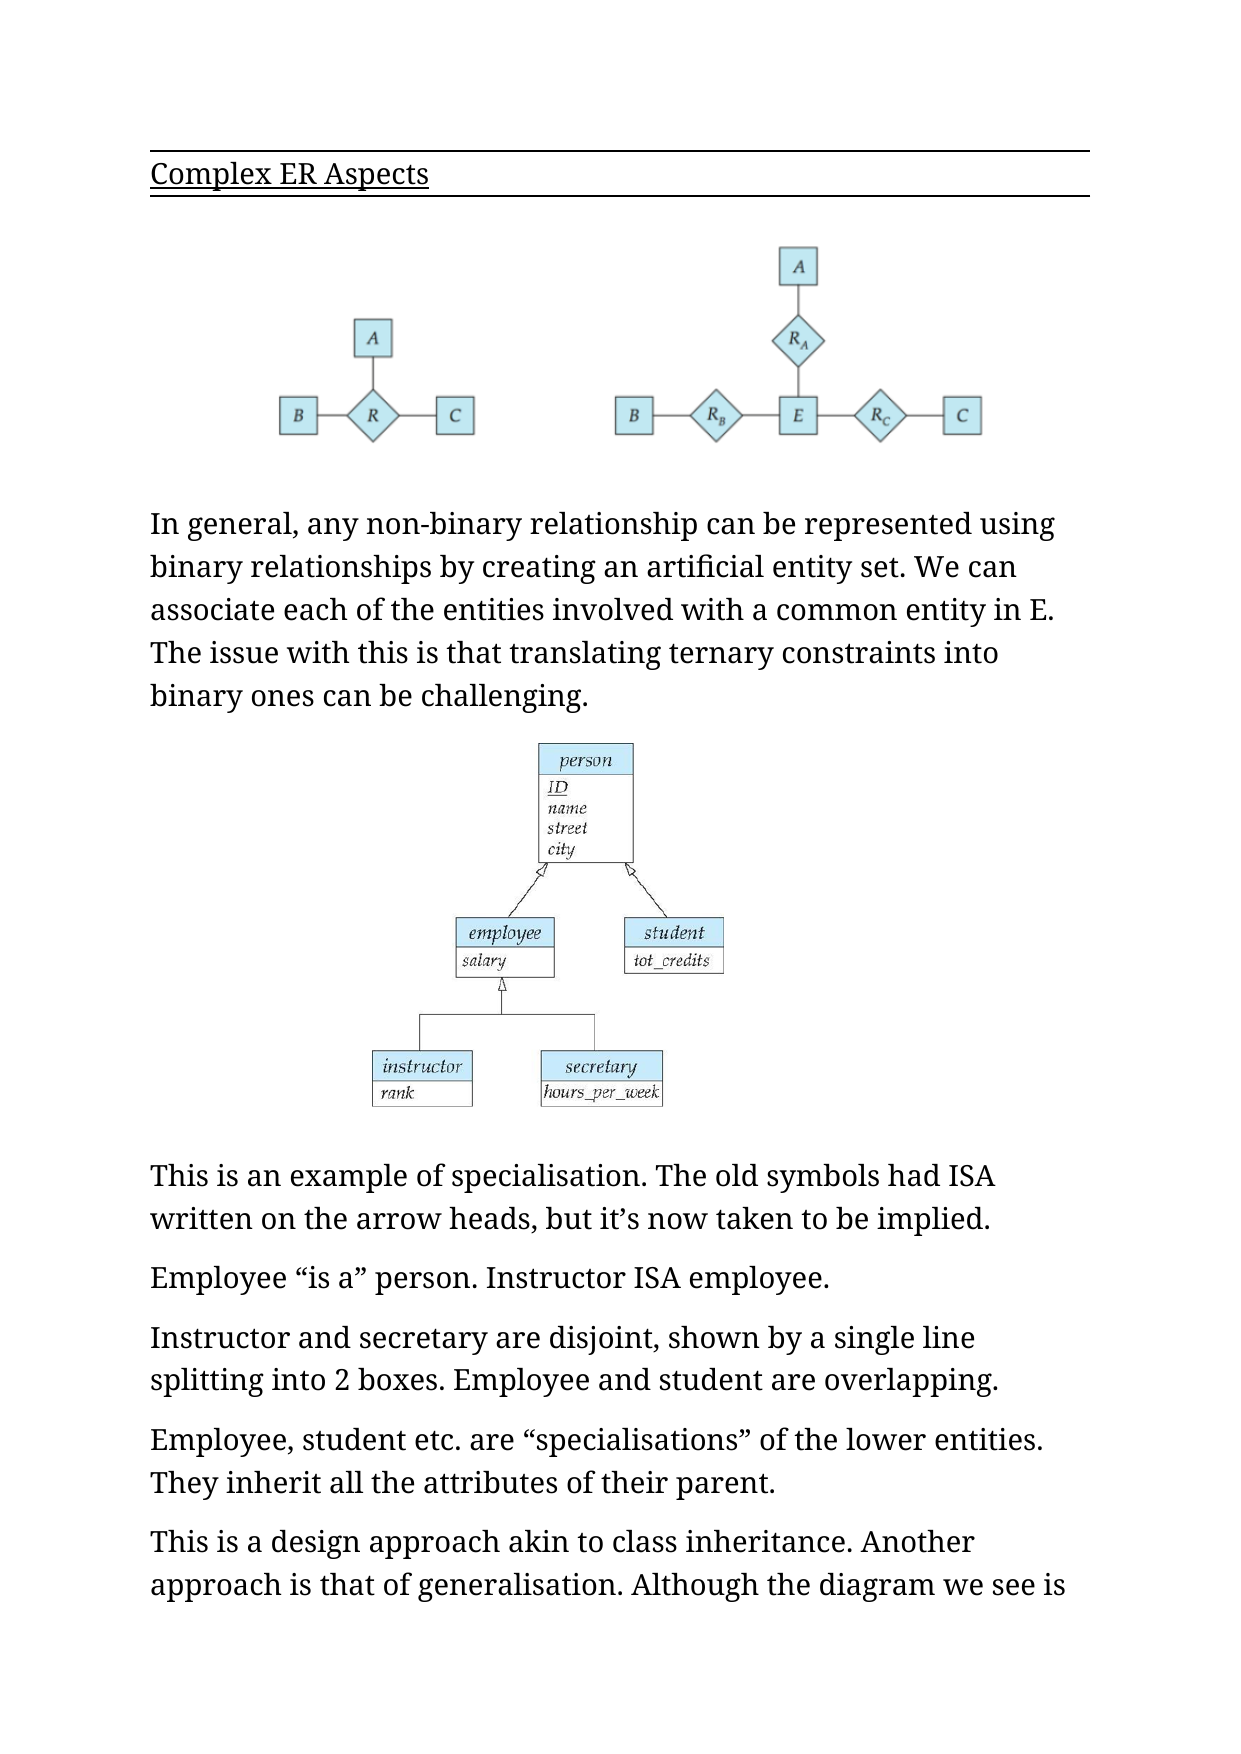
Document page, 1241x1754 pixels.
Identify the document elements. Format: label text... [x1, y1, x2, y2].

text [150, 1521, 1090, 1604]
text Employee, student etc. are “specialisations” of the lower entities. They inherit all the attributes of their parent. [150, 1419, 1090, 1502]
picture [361, 734, 758, 1133]
text Employee “is a” person. Instructor ISA employee. [150, 1257, 1090, 1297]
picture [219, 221, 1009, 481]
text Instructor and secretary are disjoint, shown by a single line splitting into 2 boxes. Employee and student are overlapping. [150, 1317, 1090, 1399]
subtitle Complex ER Aspects [150, 152, 1090, 195]
